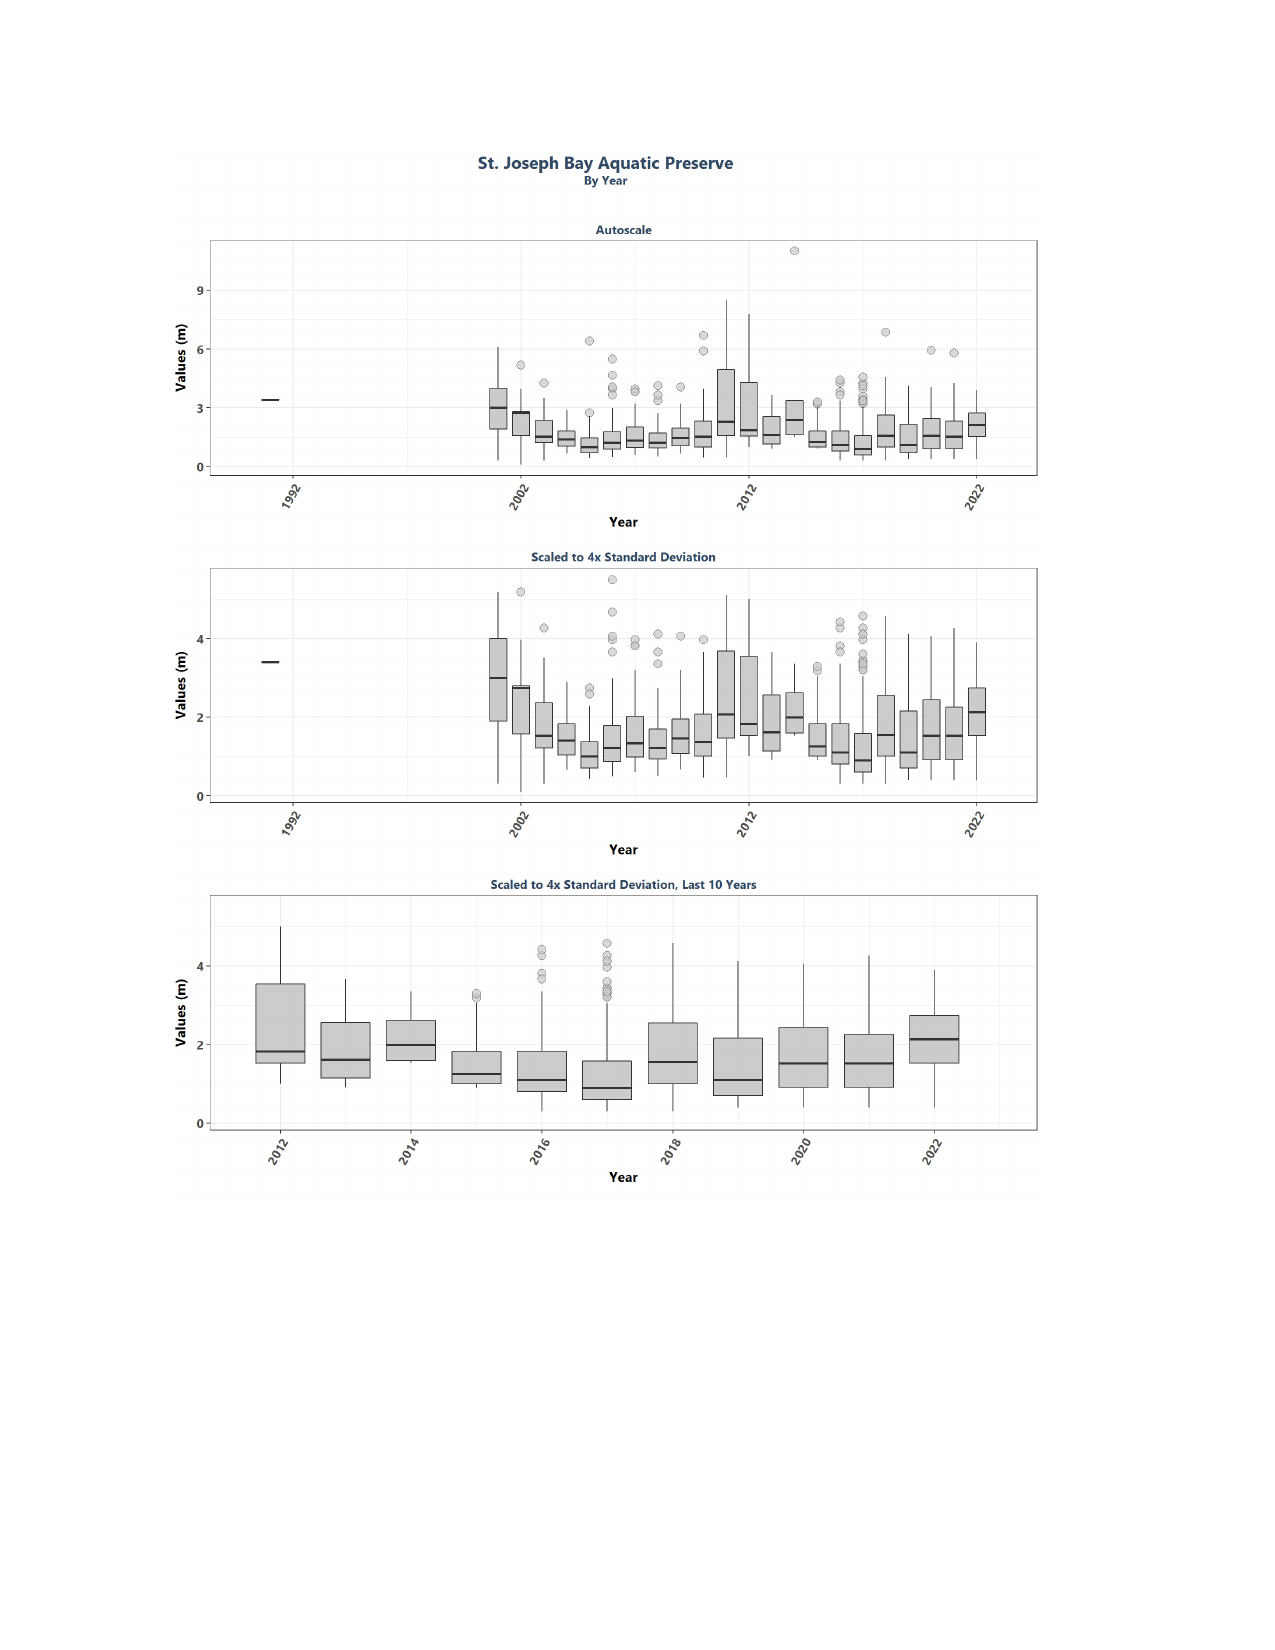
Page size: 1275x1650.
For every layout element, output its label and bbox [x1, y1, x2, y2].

picture [168, 150, 1044, 1200]
